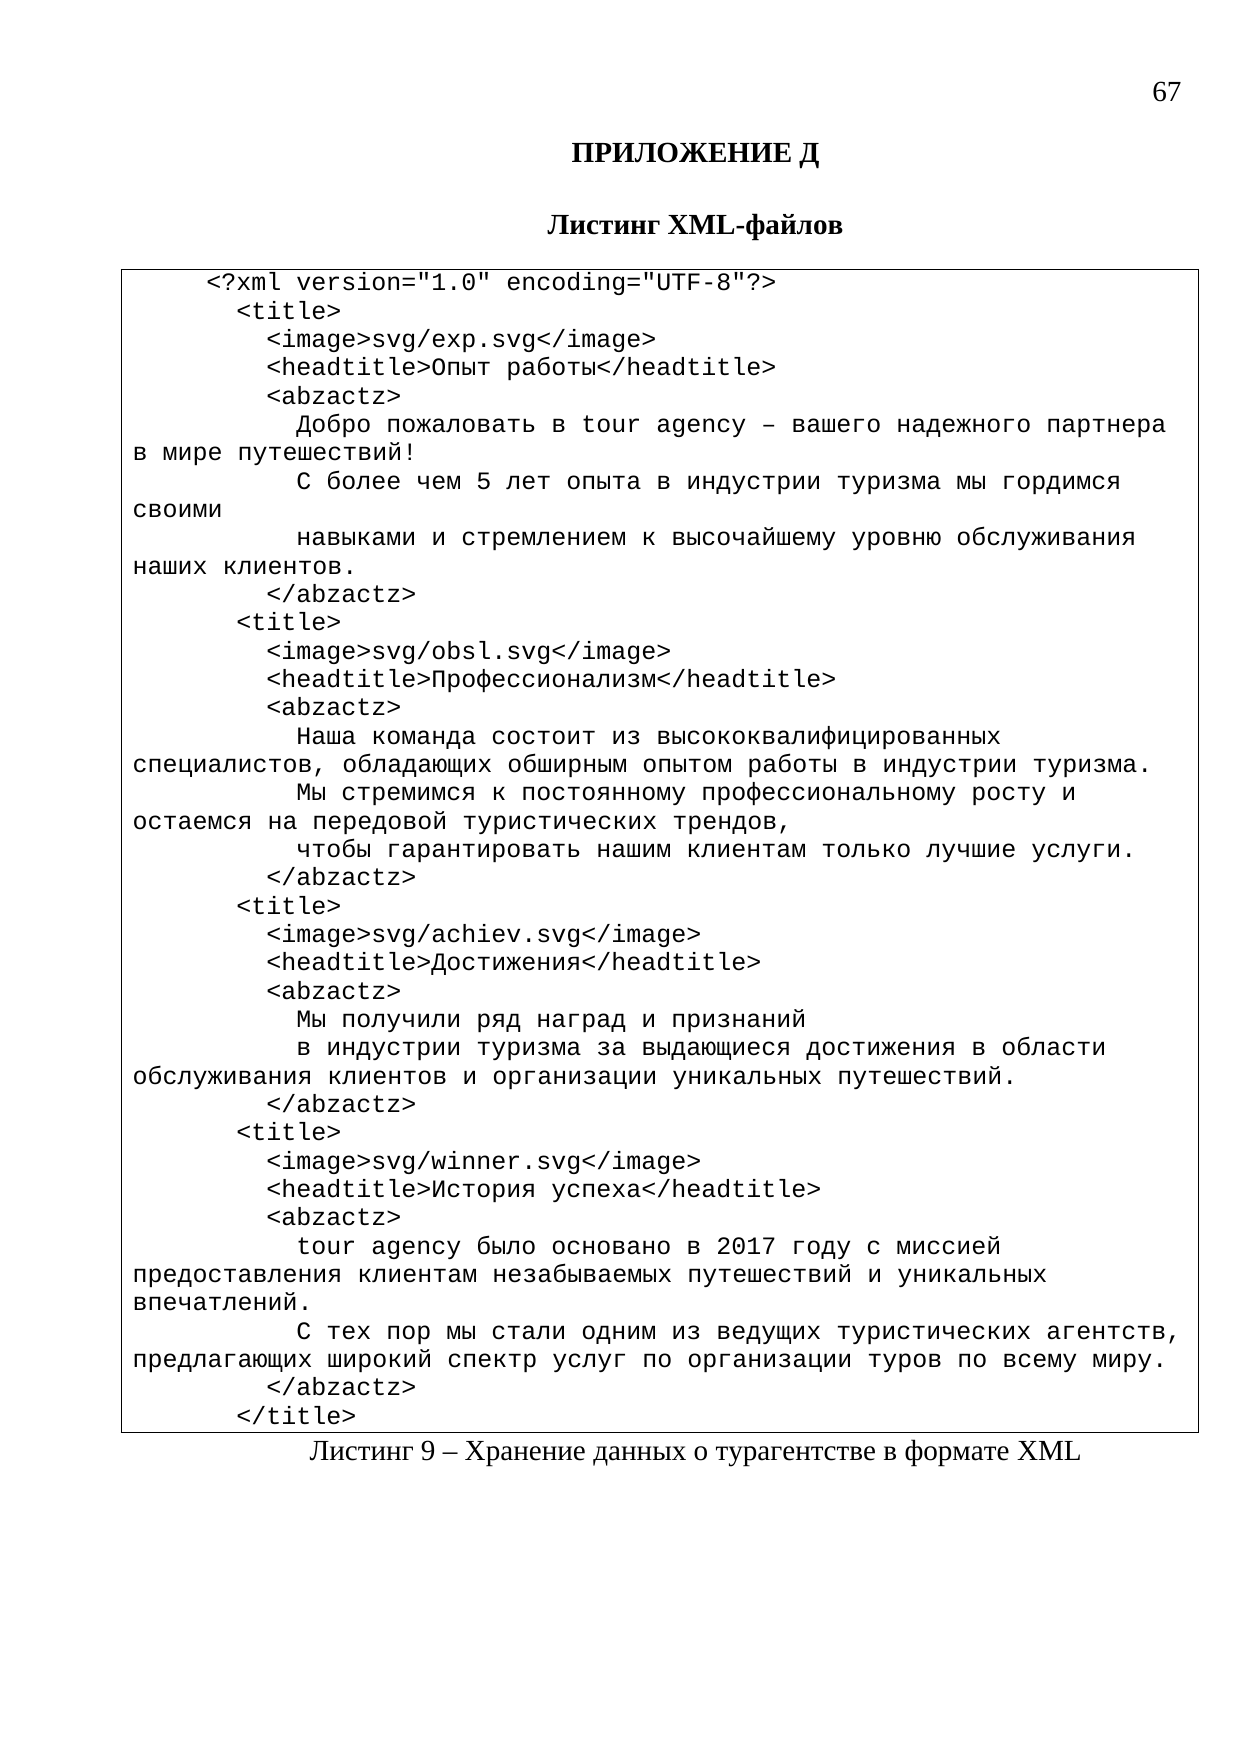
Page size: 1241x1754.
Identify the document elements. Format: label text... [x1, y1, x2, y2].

text ПРИЛОЖЕНИЕ Д [136, 135, 1181, 169]
text Листинг 9 – Хранение данных о турагентстве в формате XML [136, 1433, 1181, 1466]
table_header <?xml version="1.0" encoding="UTF-8"?> <title> <image>svg/exp.svg</image> <headtitle>Опыт работы</headtitle> <abzactz> Добро пожаловать в tour agency – вашего надежного партнера в мире путешествий! С более чем 5 лет опыта в индустрии туризма мы гордимся своими навыками и стремлением к высочайшему уровню обслуживания наших клиентов. </abzactz> <title> <image>svg/obsl.svg</image> <headtitle>Профессионализм</headtitle> <abzactz> Наша команда состоит из высококвалифицированных специалистов, обладающих обширным опытом работы в индустрии туризма. Мы стремимся к постоянному профессиональному росту и остаемся на передовой туристических трендов, чтобы гарантировать нашим клиентам только лучшие услуги. </abzactz> <title> <image>svg/achiev.svg</image> <headtitle>Достижения</headtitle> <abzactz> Мы получили ряд наград и признаний в индустрии туризма за выдающиеся достижения в области обслуживания клиентов и организации уникальных путешествий. </abzactz> <title> <image>svg/winner.svg</image> <headtitle>История успеха</headtitle> <abzactz> tour agency было основано в 2017 году с миссией предоставления клиентам незабываемых путешествий и уникальных впечатлений. С тех пор мы стали одним из ведущих туристических агентств, предлагающих широкий спектр услуг по организации туров по всему миру. </abzactz> </title> [122, 270, 1198, 1432]
text Листинг XML-файлов [136, 207, 1181, 241]
